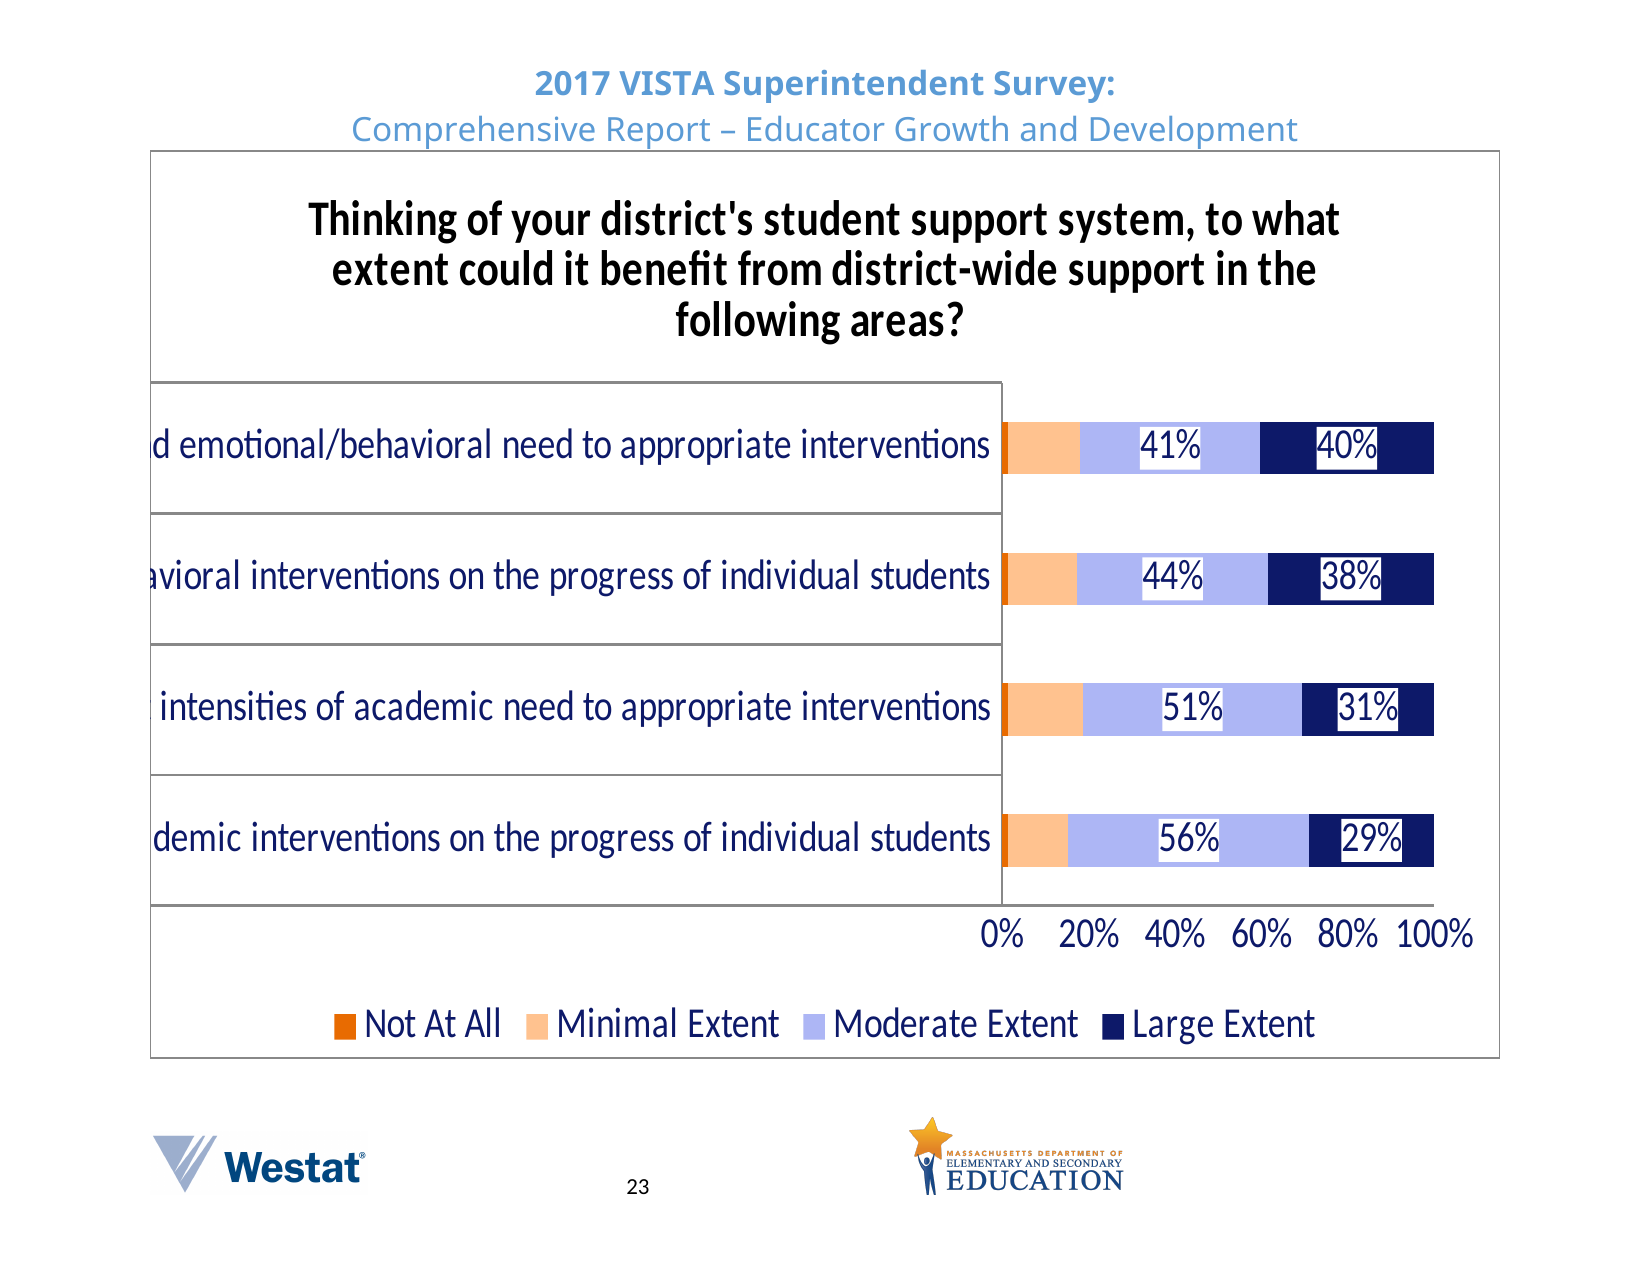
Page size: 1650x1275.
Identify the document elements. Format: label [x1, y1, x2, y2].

picture [907, 1110, 1125, 1195]
picture [150, 1131, 368, 1195]
